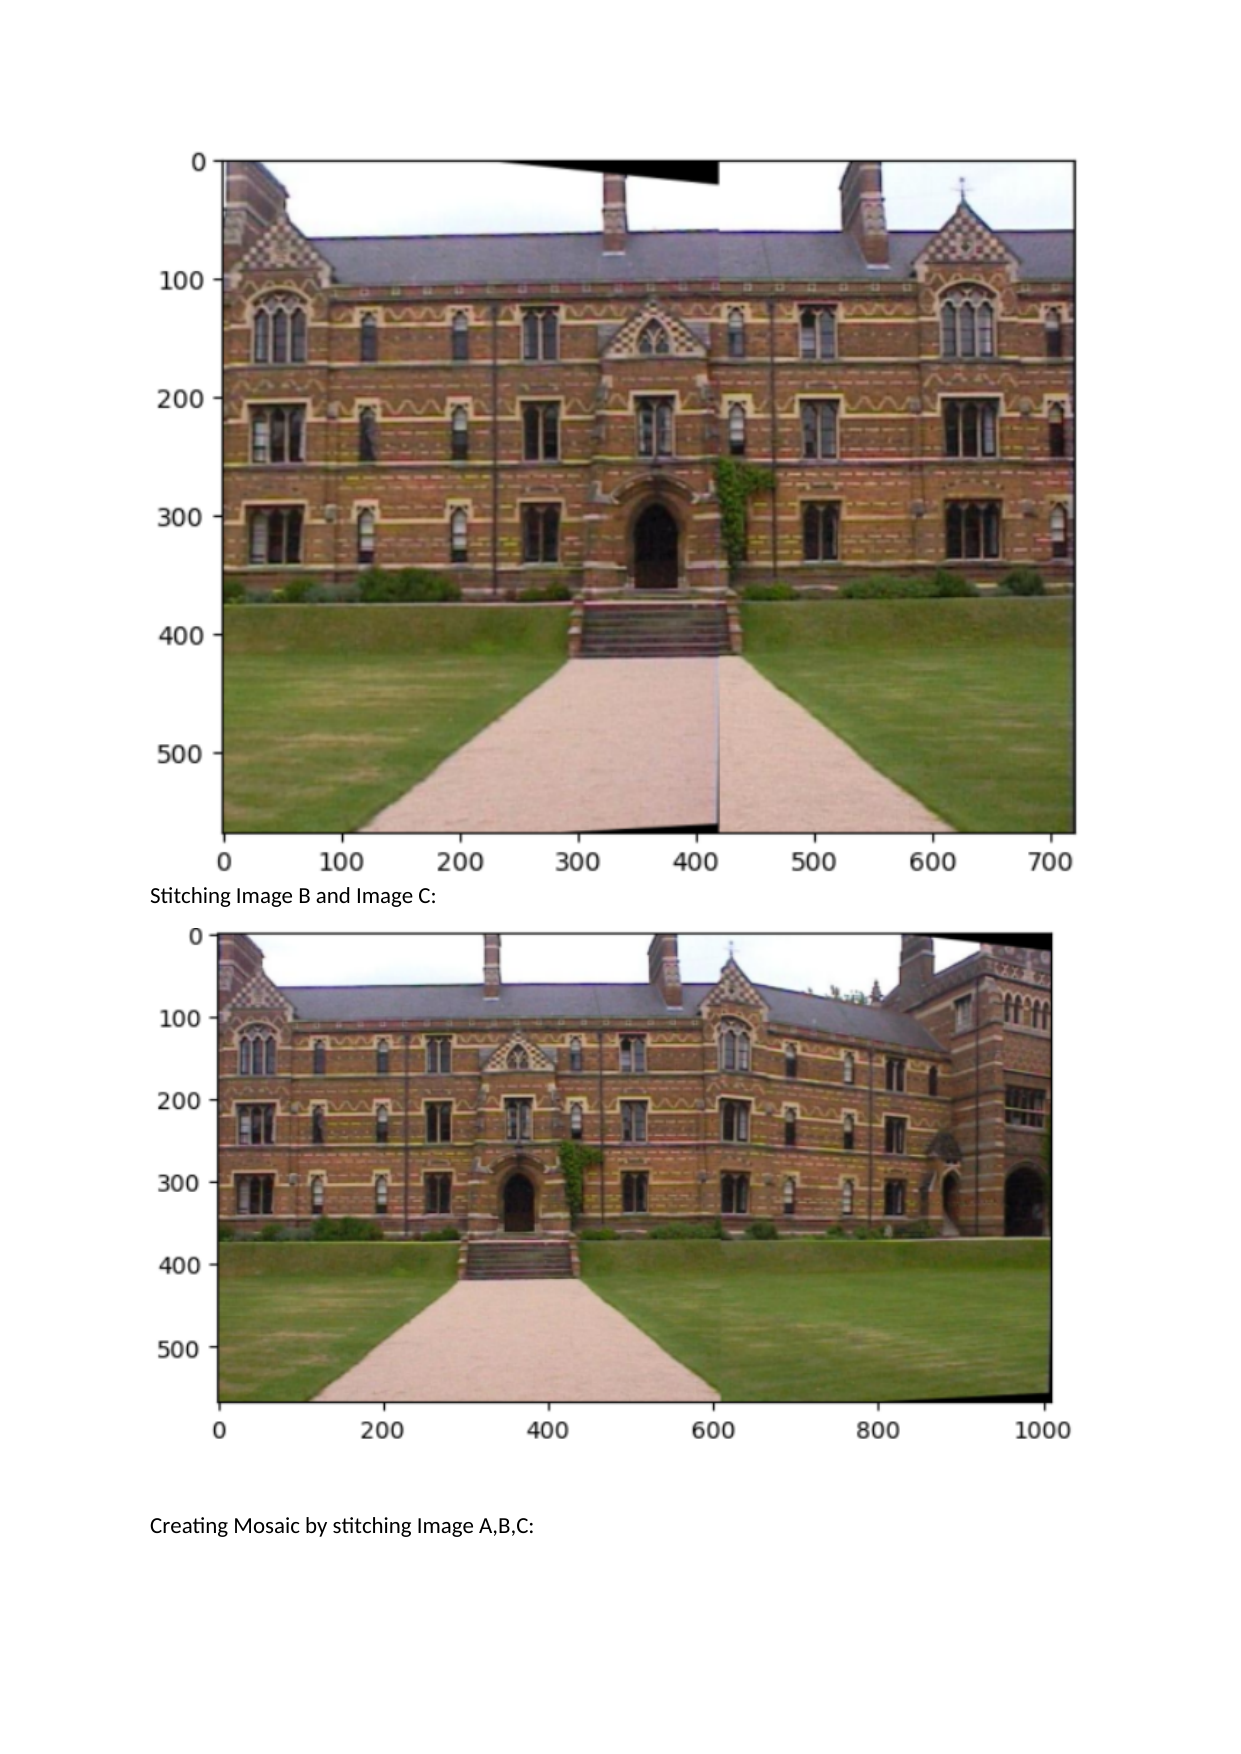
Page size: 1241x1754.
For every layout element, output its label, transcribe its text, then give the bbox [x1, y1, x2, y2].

text Creating Mosaic by stitching Image A,B,C: [150, 1511, 1090, 1539]
picture [150, 928, 1091, 1446]
text Stitching Image B and Image C: [150, 880, 1090, 910]
picture [150, 150, 1091, 880]
